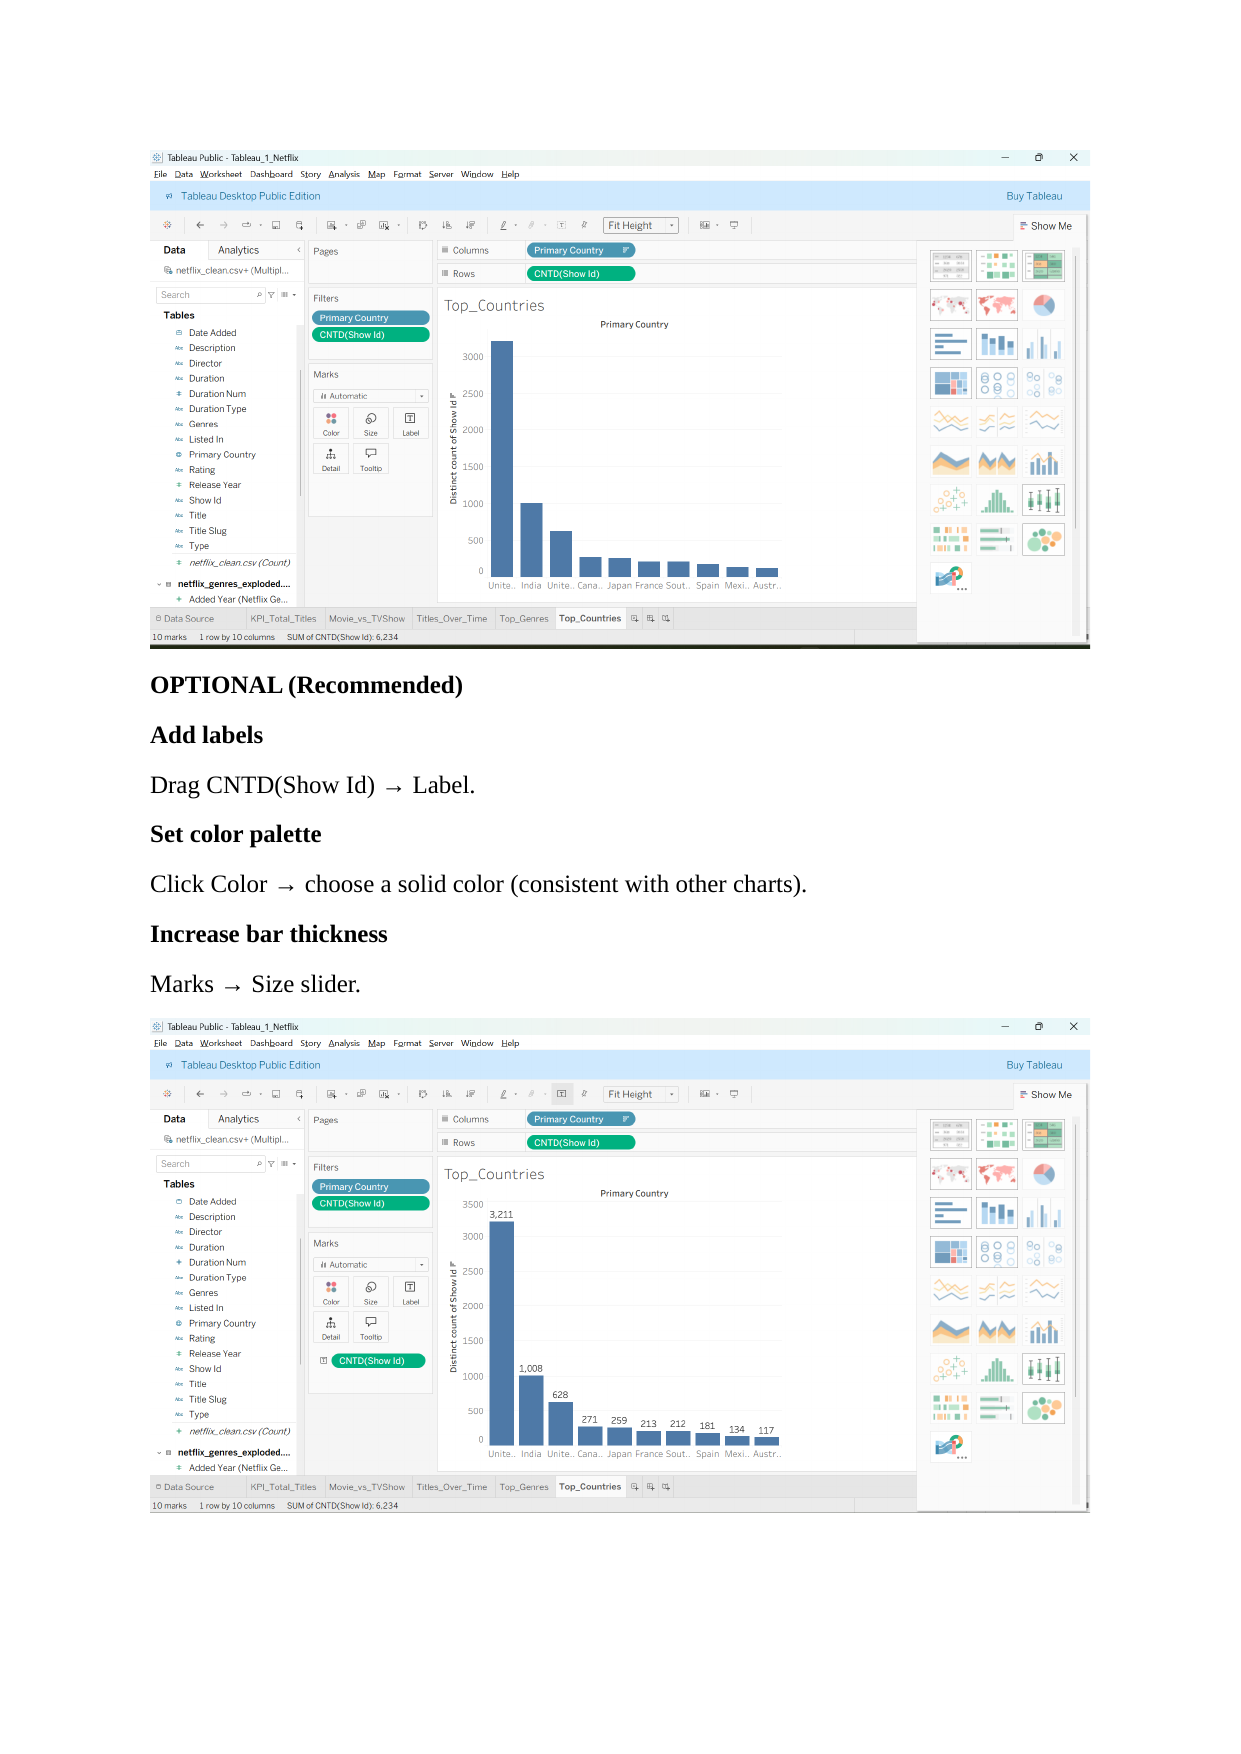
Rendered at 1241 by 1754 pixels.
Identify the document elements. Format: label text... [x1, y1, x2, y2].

text OPTIONAL (Recommended) [150, 671, 1090, 699]
text Drag CNTD(Show Id) → Label. [150, 770, 1090, 799]
text Set color palette [150, 819, 1090, 848]
text Increase bar thickness [150, 919, 1090, 948]
text Marks → Size slider. [150, 969, 1090, 997]
text Add labels [150, 720, 1090, 749]
picture [150, 150, 1091, 649]
picture [150, 1018, 1091, 1513]
text Click Color → choose a solid color (consistent with other charts). [150, 869, 1090, 898]
